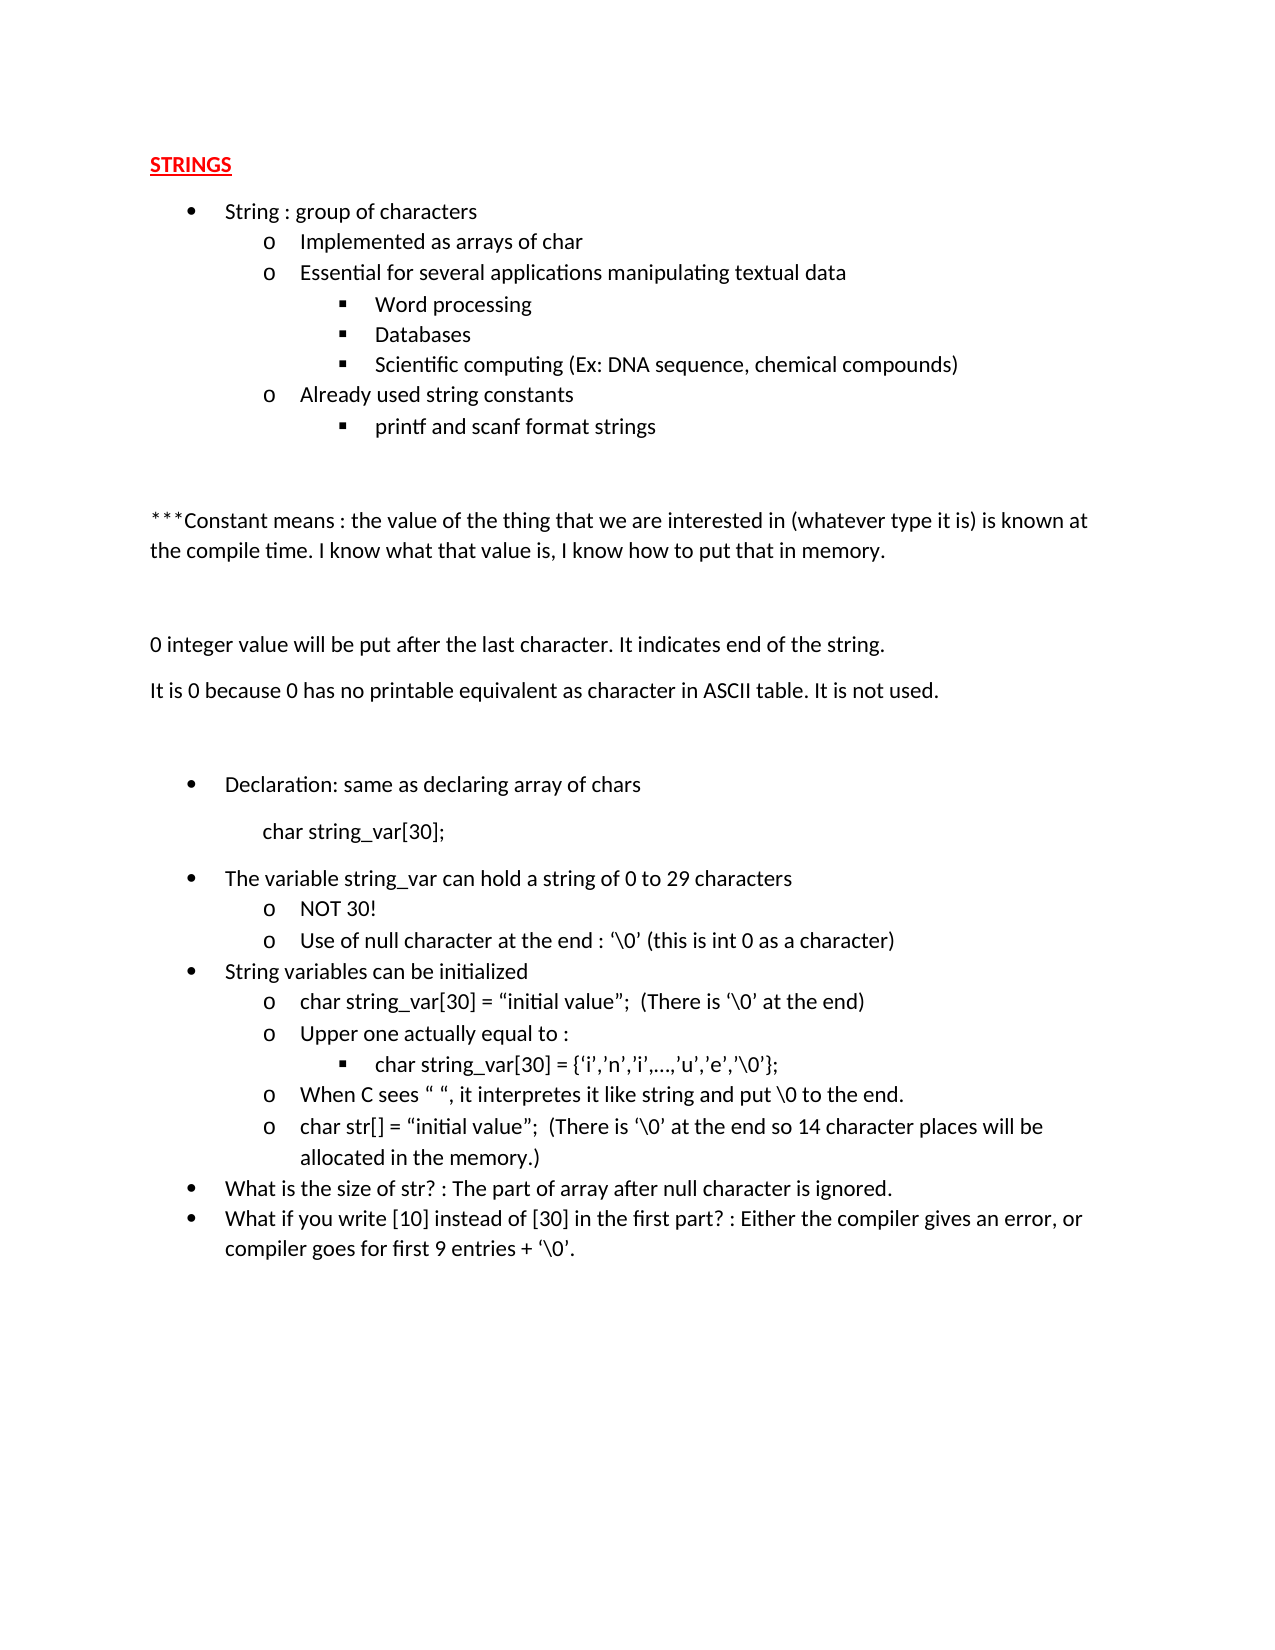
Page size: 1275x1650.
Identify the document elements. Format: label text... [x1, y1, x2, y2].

list String : group of characters [187, 197, 1125, 225]
list Databases [337, 320, 1125, 348]
list Essential for several applications manipulating textual data [262, 258, 1125, 288]
list Use of null character at the end : ‘\0’ (this is int 0 as a character) [262, 926, 1125, 955]
text STRINGS [150, 150, 1125, 178]
list What if you write [10] instead of [30] in the first part? : Either the compiler gives an error, or compiler goes for first 9 entries + ‘\0’. [187, 1204, 1125, 1262]
text char string_var[30]; [262, 817, 1125, 845]
text 0 integer value will be put after the last character. It indicates end of the string. [150, 630, 1125, 658]
list Declaration: same as declaring array of chars [187, 770, 1125, 798]
list Already used string constants [262, 381, 1125, 410]
list Word processing [337, 290, 1125, 318]
list char string_var[30] = “initial value”; (There is ‘\0’ at the end) [262, 987, 1125, 1017]
list char string_var[30] = {‘i’,’n’,’i’,…,’u’,’e’,’\0’}; [337, 1050, 1125, 1078]
list Upper one actually equal to : [262, 1019, 1125, 1048]
list The variable string_var can hold a string of 0 to 29 characters [187, 864, 1125, 892]
list Scientific computing (Ex: DNA sequence, chemical compounds) [337, 350, 1125, 378]
list NOT 30! [262, 894, 1125, 923]
list Implemented as arrays of char [262, 227, 1125, 256]
text It is 0 because 0 has no printable equivalent as character in ASCII table. It is not used. [150, 677, 1125, 705]
list char str[] = “initial value”; (There is ‘\0’ at the end so 14 character places will be allocated in the memory.) [262, 1112, 1125, 1171]
list String variables can be initialized [187, 957, 1125, 985]
list printf and scanf format strings [337, 412, 1125, 440]
text ***Constant means : the value of the thing that we are interested in (whatever type it is) is known at the compile time. I know what that value is, I know how to put that in memory. [150, 506, 1125, 564]
list When C sees “ “, it interpretes it like string and put \0 to the end. [262, 1081, 1125, 1110]
list What is the size of str? : The part of array after null character is ignored. [187, 1174, 1125, 1202]
